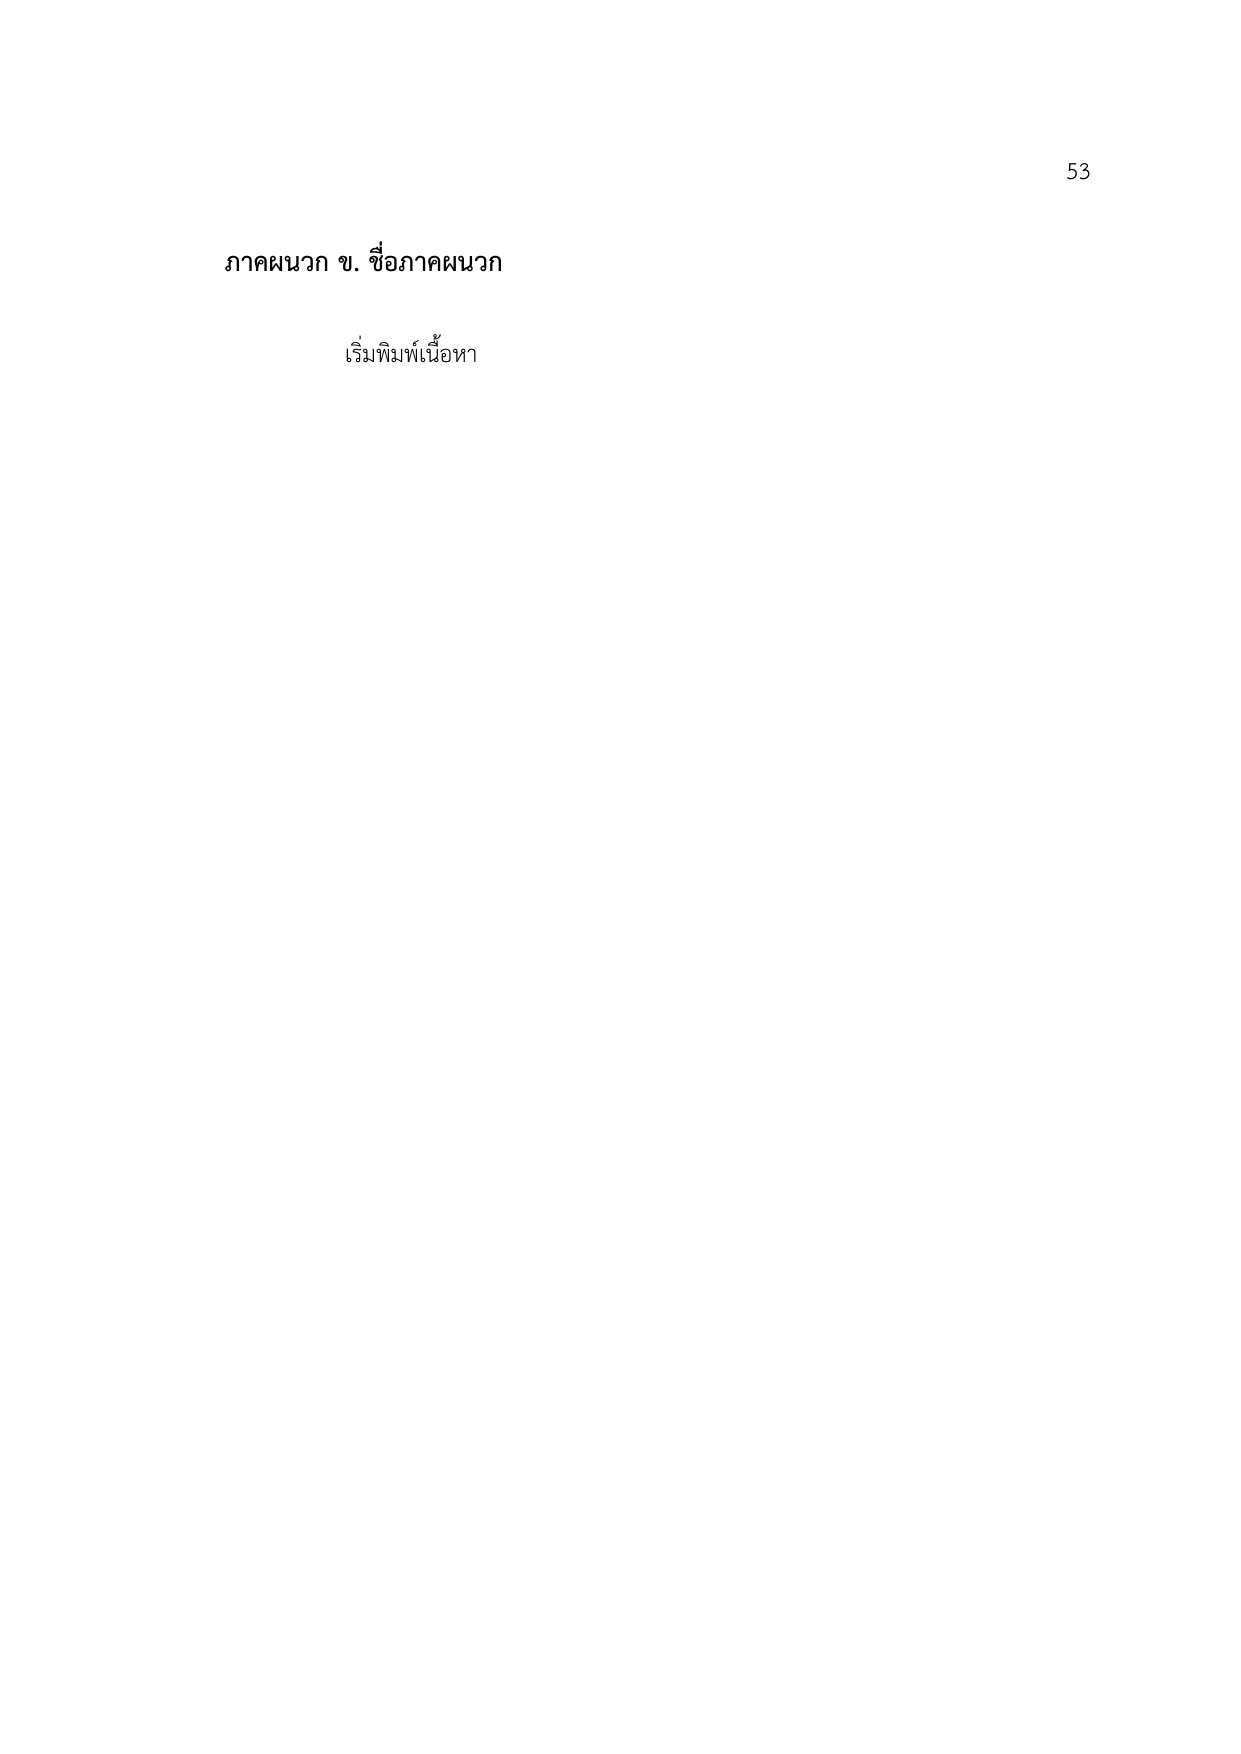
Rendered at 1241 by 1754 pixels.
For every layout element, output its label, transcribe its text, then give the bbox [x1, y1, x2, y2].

text เริ่มพิมพ์เนื้อหา [225, 333, 1090, 422]
text ภาคผนวก ข. ชื่อภาคผนวก [225, 239, 1090, 289]
